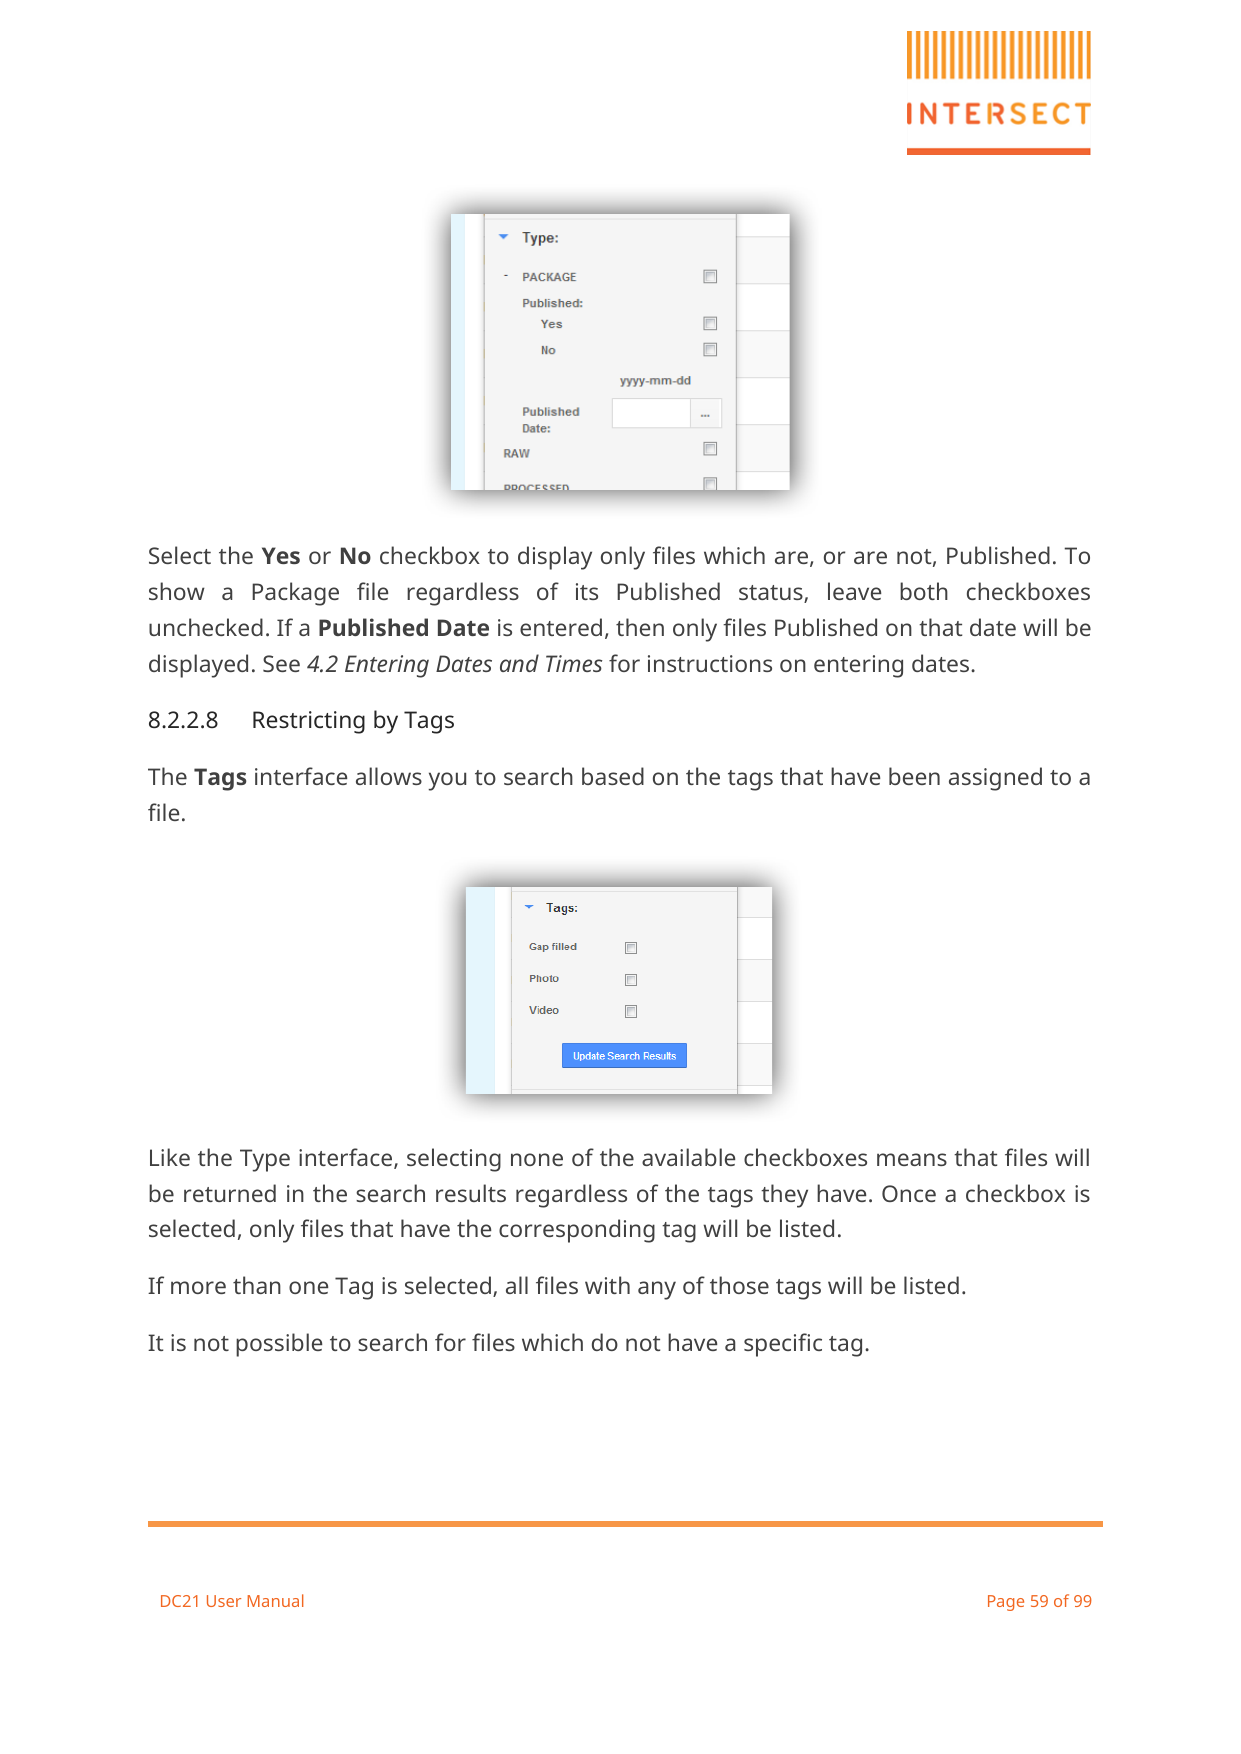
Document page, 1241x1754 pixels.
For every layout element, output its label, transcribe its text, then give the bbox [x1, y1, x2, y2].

text It is not possible to search for files which do not have a specific tag. [148, 1327, 1092, 1358]
text If more than one Tag is selected, all files with any of those tags will be listed. [148, 1270, 1092, 1301]
picture [905, 29, 1093, 157]
text The Tags interface allows you to search based on the tags that have been assigned to a file. [148, 761, 1092, 828]
text Like the Type interface, selecting none of the available checkboxes means that files will be returned in the search results regardless of the tags they have. Once a checkbox is selected, only files that have the corresponding tag will be listed. [148, 1142, 1092, 1245]
picture [451, 214, 790, 490]
picture [465, 887, 773, 1094]
subtitle Restricting by Tags [148, 704, 1092, 736]
